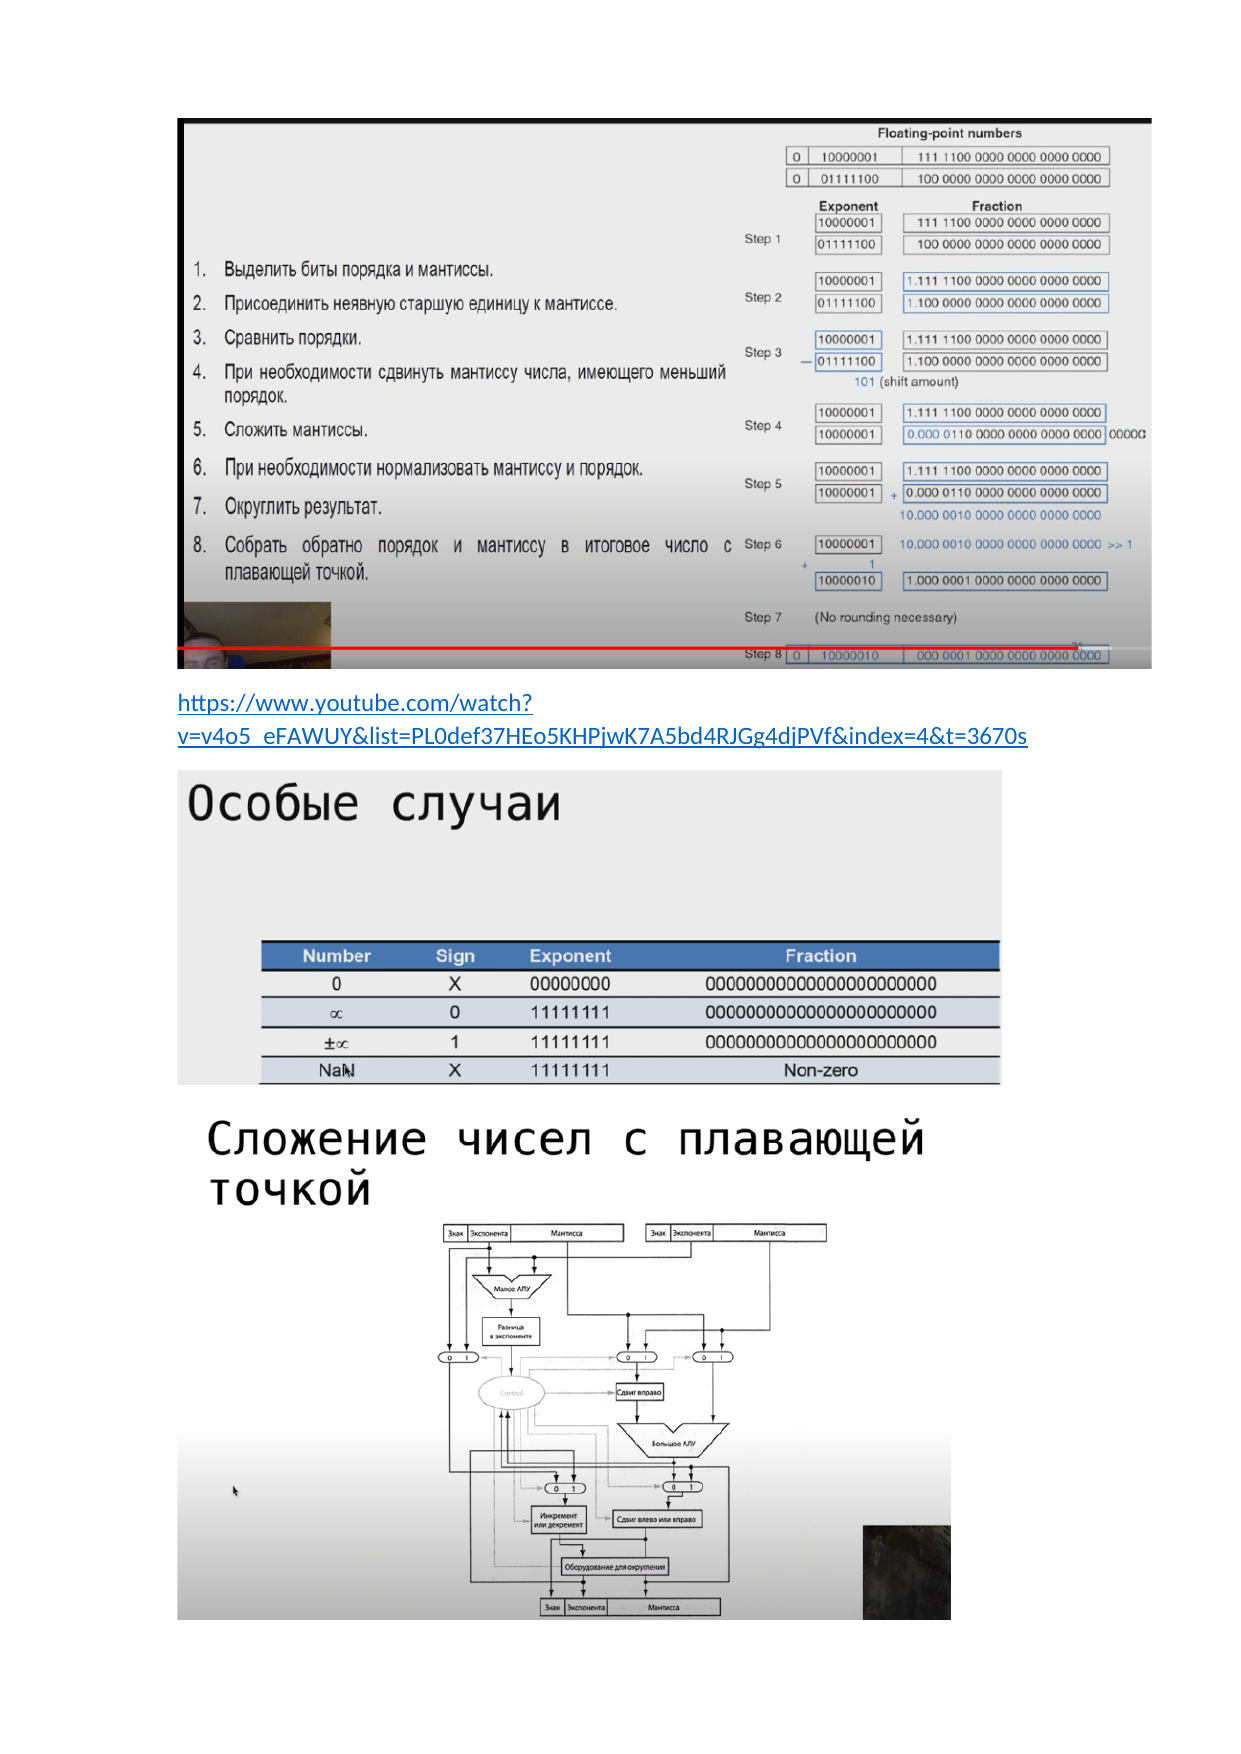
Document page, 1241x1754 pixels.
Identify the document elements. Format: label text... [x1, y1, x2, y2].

text https://www.youtube.com/watch?v=v4o5_eFAWUY&list=PL0def37HEo5KHPjwK7A5bd4RJGg4djPVf&index=4&t=3670s [177, 687, 1152, 751]
picture [177, 1103, 951, 1620]
picture [177, 770, 1003, 1085]
picture [177, 118, 1152, 669]
